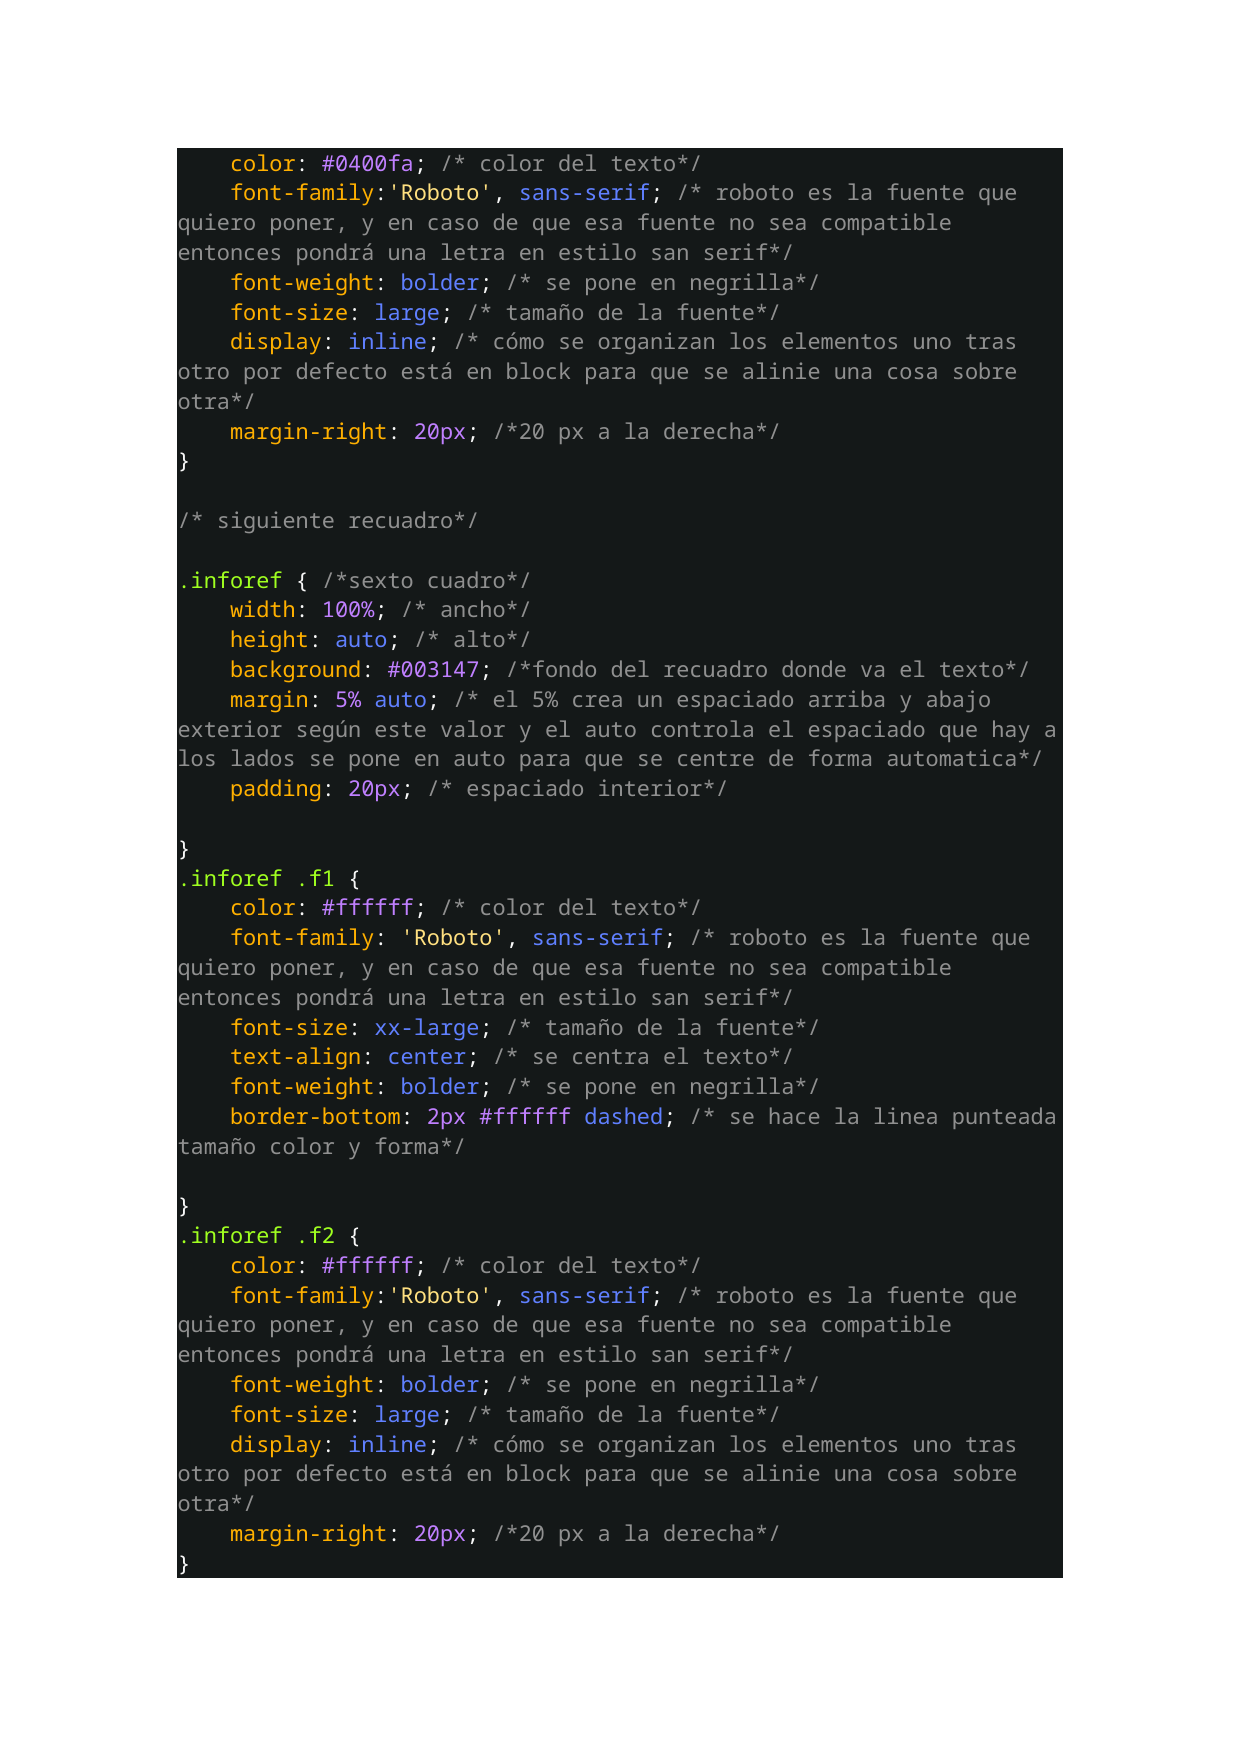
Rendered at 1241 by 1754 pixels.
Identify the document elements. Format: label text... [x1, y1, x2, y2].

text font-weight: bolder; /* se pone en negrilla*/ [177, 267, 1063, 297]
text color: #ffffff; /* color del texto*/ [177, 1250, 1063, 1280]
text border-bottom: 2px #ffffff dashed; /* se hace la linea punteada tamaño color y forma*/ [177, 1101, 1063, 1161]
text font-weight: bolder; /* se pone en negrilla*/ [177, 1071, 1063, 1101]
text .inforef .f1 { [177, 863, 1063, 892]
text /* siguiente recuadro*/ [177, 505, 1063, 535]
text font-weight: bolder; /* se pone en negrilla*/ [177, 1369, 1063, 1399]
text padding: 20px; /* espaciado interior*/ [177, 773, 1063, 803]
text font-size: large; /* tamaño de la fuente*/ [177, 1399, 1063, 1429]
text color: #0400fa; /* color del texto*/ [177, 148, 1063, 177]
text margin-right: 20px; /*20 px a la derecha*/ [177, 1518, 1063, 1548]
text width: 100%; /* ancho*/ [177, 594, 1063, 624]
text display: inline; /* cómo se organizan los elementos uno tras otro por defecto está en block para que se alinie una cosa sobre otra*/ [177, 1429, 1063, 1518]
text display: inline; /* cómo se organizan los elementos uno tras otro por defecto está en block para que se alinie una cosa sobre otra*/ [177, 326, 1063, 416]
text } [177, 1190, 1063, 1220]
text color: #ffffff; /* color del texto*/ [177, 892, 1063, 922]
text background: #003147; /*fondo del recuadro donde va el texto*/ [177, 654, 1063, 684]
text .inforef .f2 { [177, 1220, 1063, 1250]
text font-size: xx-large; /* tamaño de la fuente*/ [177, 1012, 1063, 1041]
text margin-right: 20px; /*20 px a la derecha*/ [177, 416, 1063, 446]
text } [177, 833, 1063, 863]
text margin: 5% auto; /* el 5% crea un espaciado arriba y abajo exterior según este valor y el auto controla el espaciado que hay a los lados se pone en auto para que se centre de forma automatica*/ [177, 684, 1063, 773]
text } [177, 1548, 1063, 1578]
text } [177, 446, 1063, 475]
text text-align: center; /* se centra el texto*/ [177, 1041, 1063, 1071]
text font-size: large; /* tamaño de la fuente*/ [177, 297, 1063, 326]
text height: auto; /* alto*/ [177, 624, 1063, 654]
text .inforef { /*sexto cuadro*/ [177, 565, 1063, 594]
